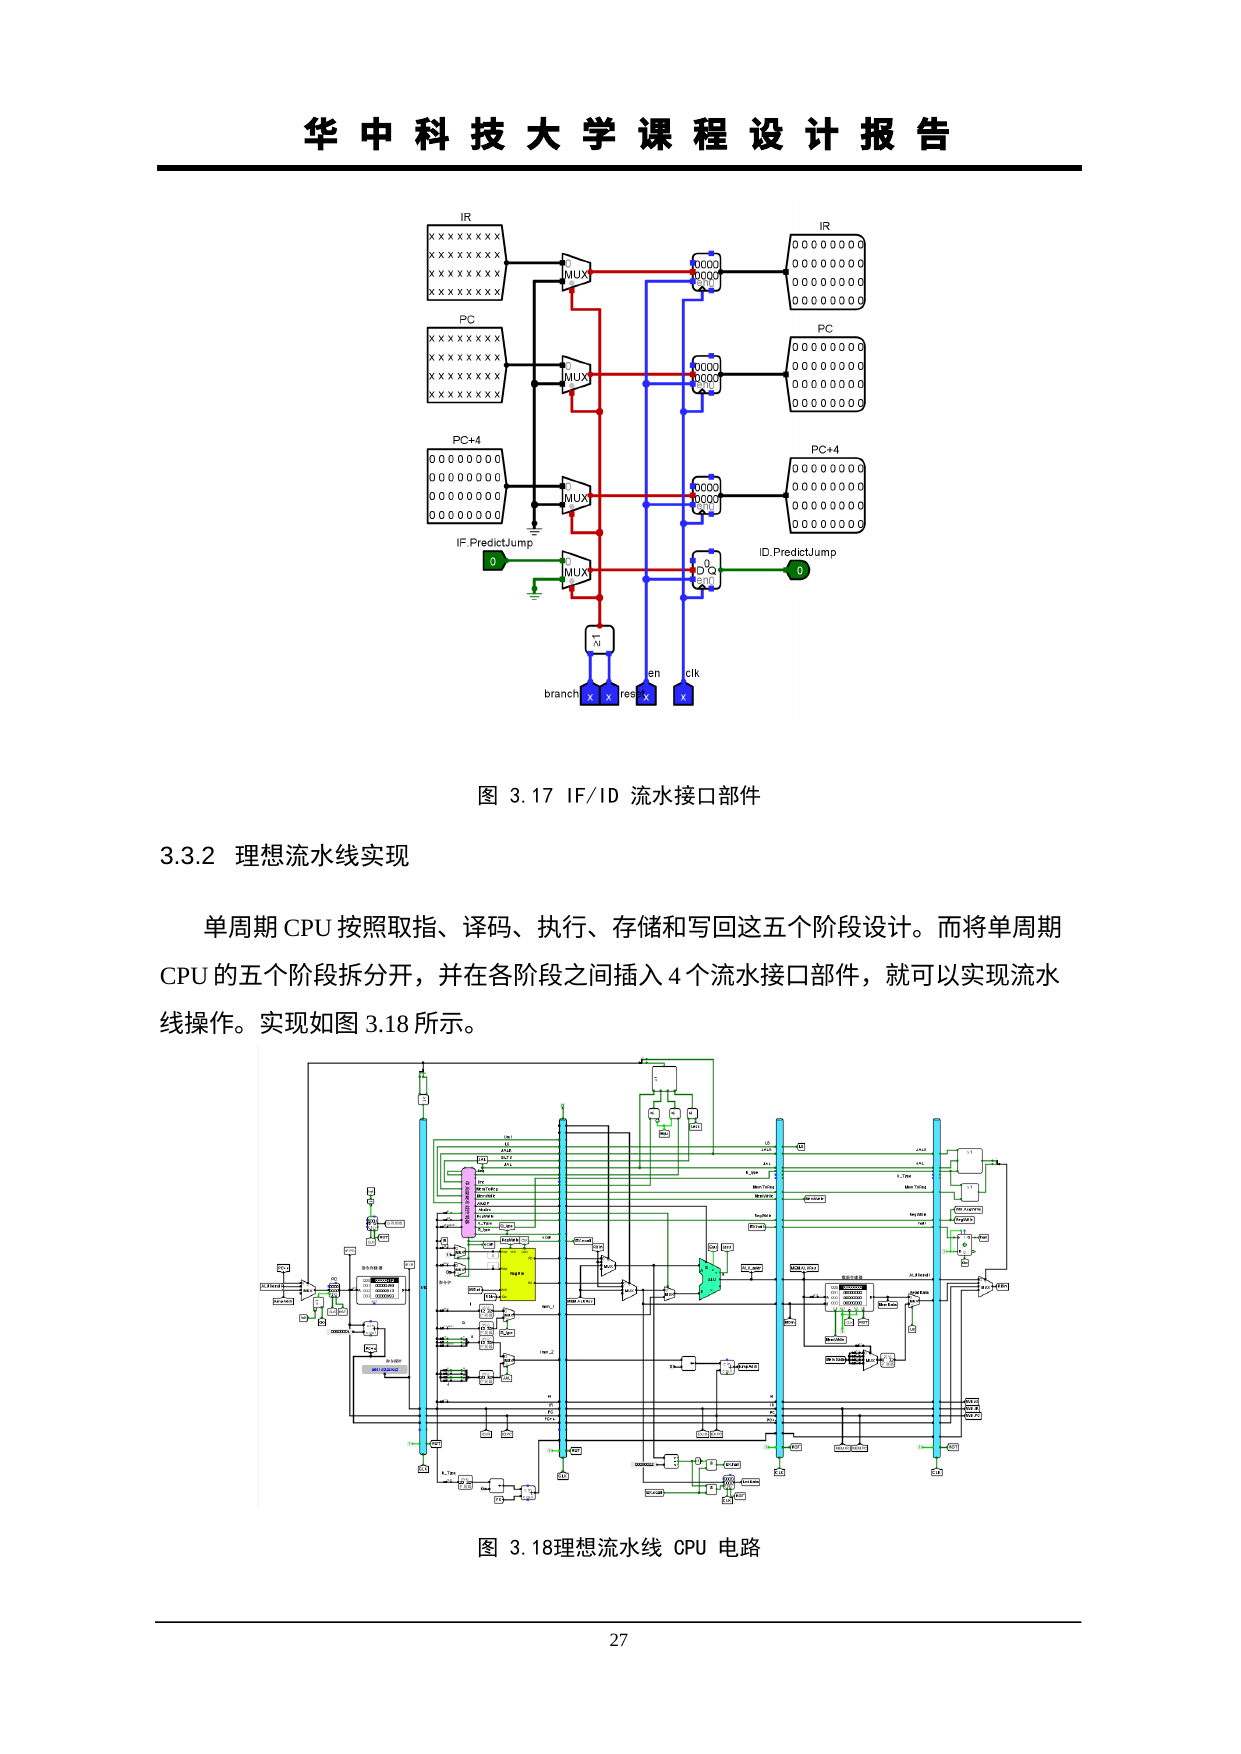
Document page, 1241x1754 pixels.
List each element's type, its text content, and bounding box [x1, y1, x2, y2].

picture [258, 1045, 1023, 1508]
subtitle 理想流水线实现 [159, 831, 1078, 878]
picture [405, 198, 879, 726]
